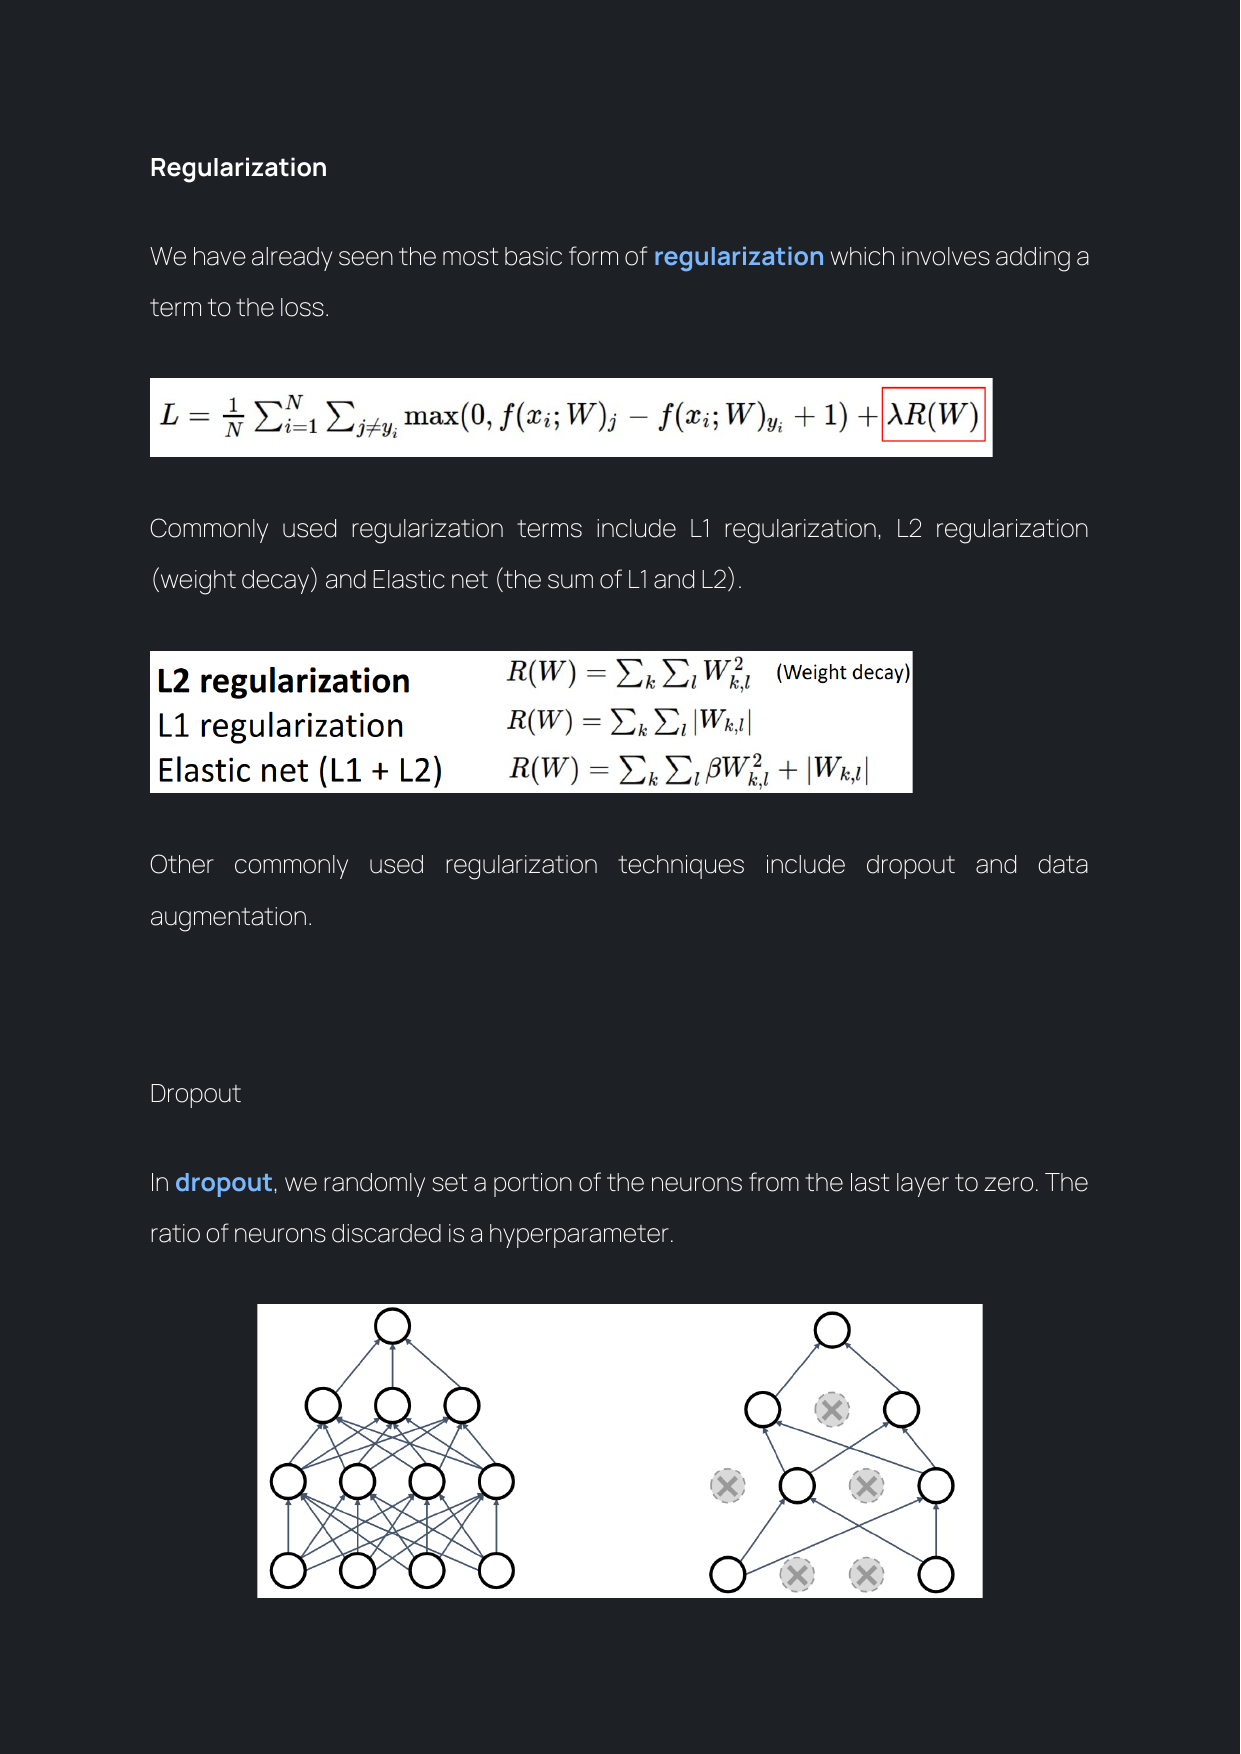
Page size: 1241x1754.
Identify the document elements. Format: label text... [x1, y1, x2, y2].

picture [150, 378, 993, 457]
subtitle Dropout [150, 1076, 1090, 1110]
picture [150, 651, 913, 793]
text We have already seen the most basic form of regularization which involves adding a term to the loss. [150, 239, 1090, 324]
text In dropout, we randomly set a portion of the neurons from the last layer to zero. The ratio of neurons discarded is a hyperparameter. [150, 1164, 1090, 1250]
text Other commonly used regularization techniques include dropout and data augmentation. [150, 847, 1090, 932]
subtitle Regularization [150, 150, 1090, 184]
text Commonly used regularization terms include L1 regularization, L2 regularization (weight decay) and Elastic net (the sum of L1 and L2). [150, 511, 1090, 596]
picture [257, 1304, 983, 1598]
